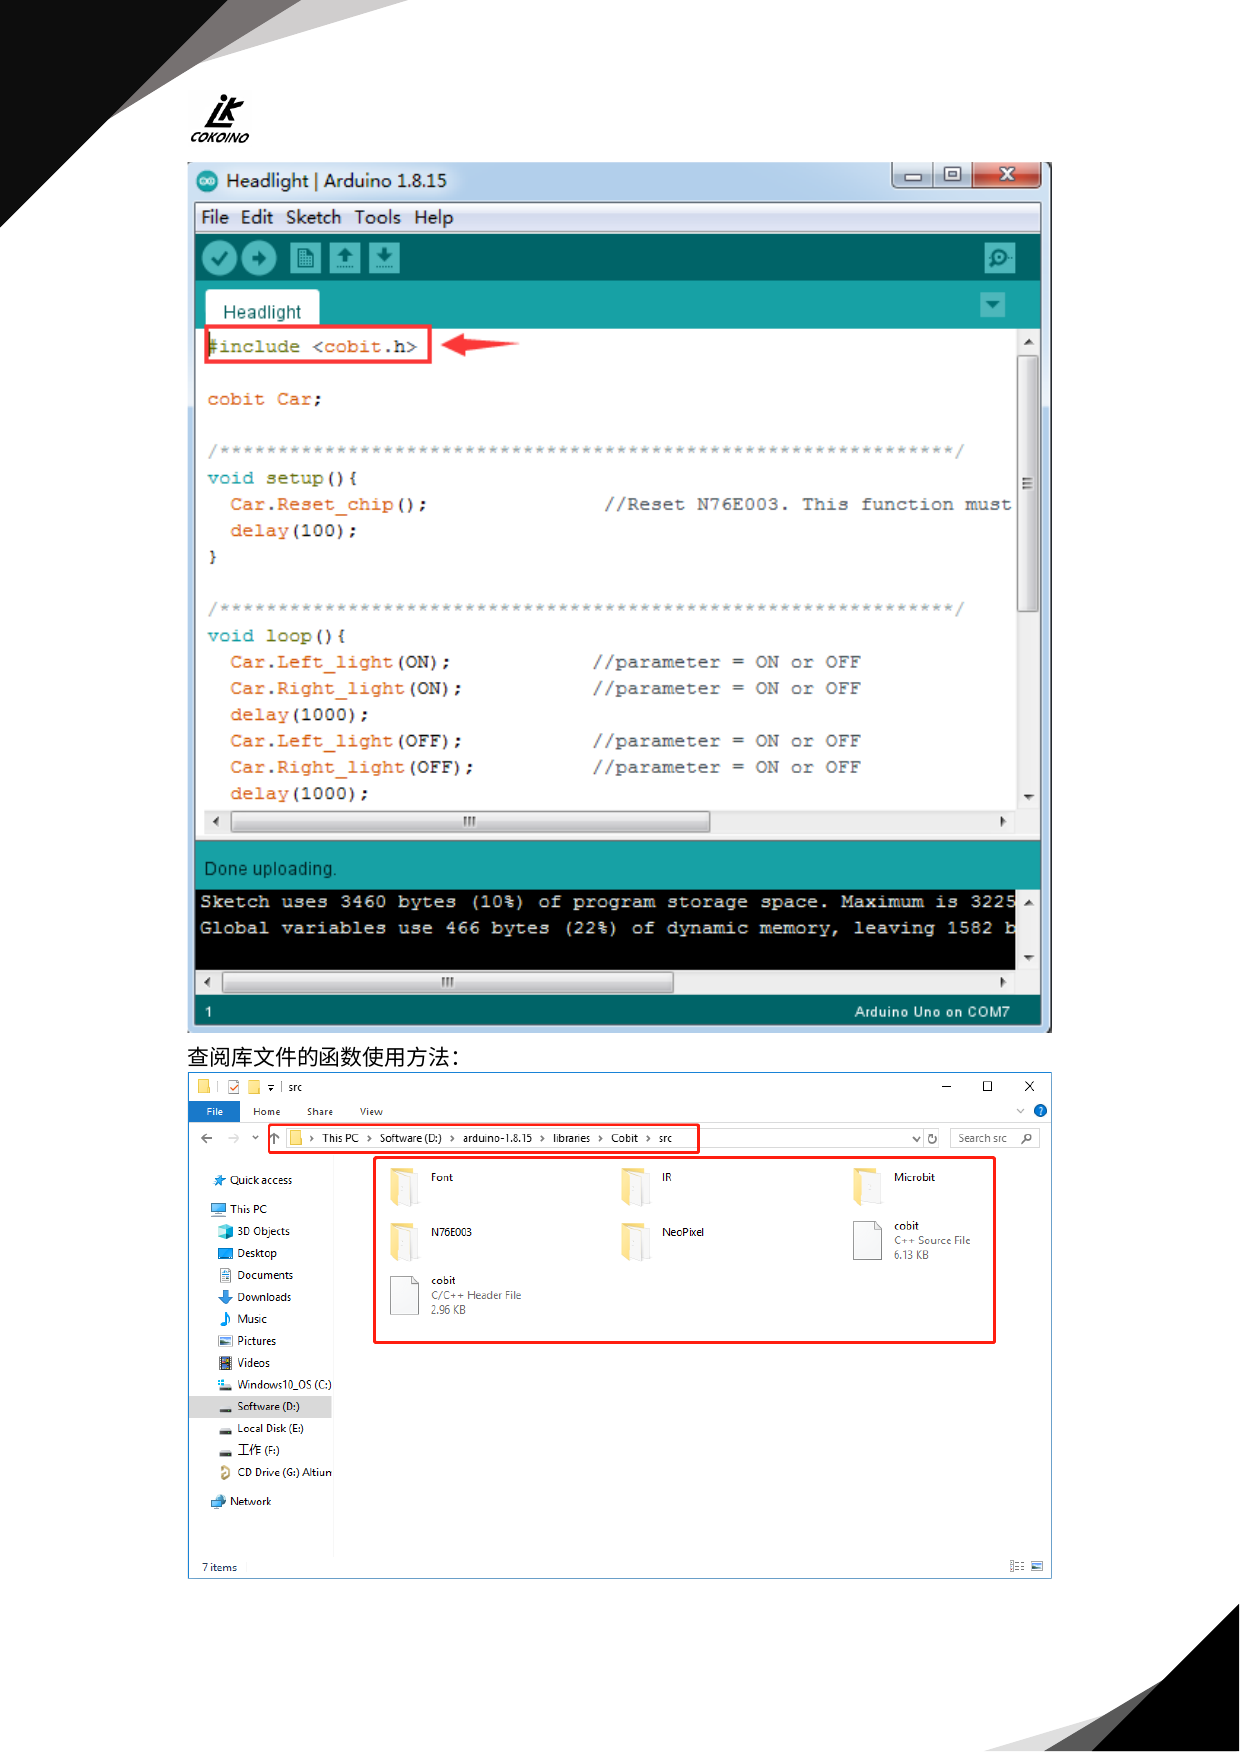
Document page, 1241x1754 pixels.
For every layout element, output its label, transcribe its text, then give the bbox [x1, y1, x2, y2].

picture [187, 162, 1052, 1033]
text 查阅库文件的函数使用方法： [187, 1039, 1053, 1072]
picture [187, 90, 252, 147]
picture [187, 1072, 1052, 1579]
